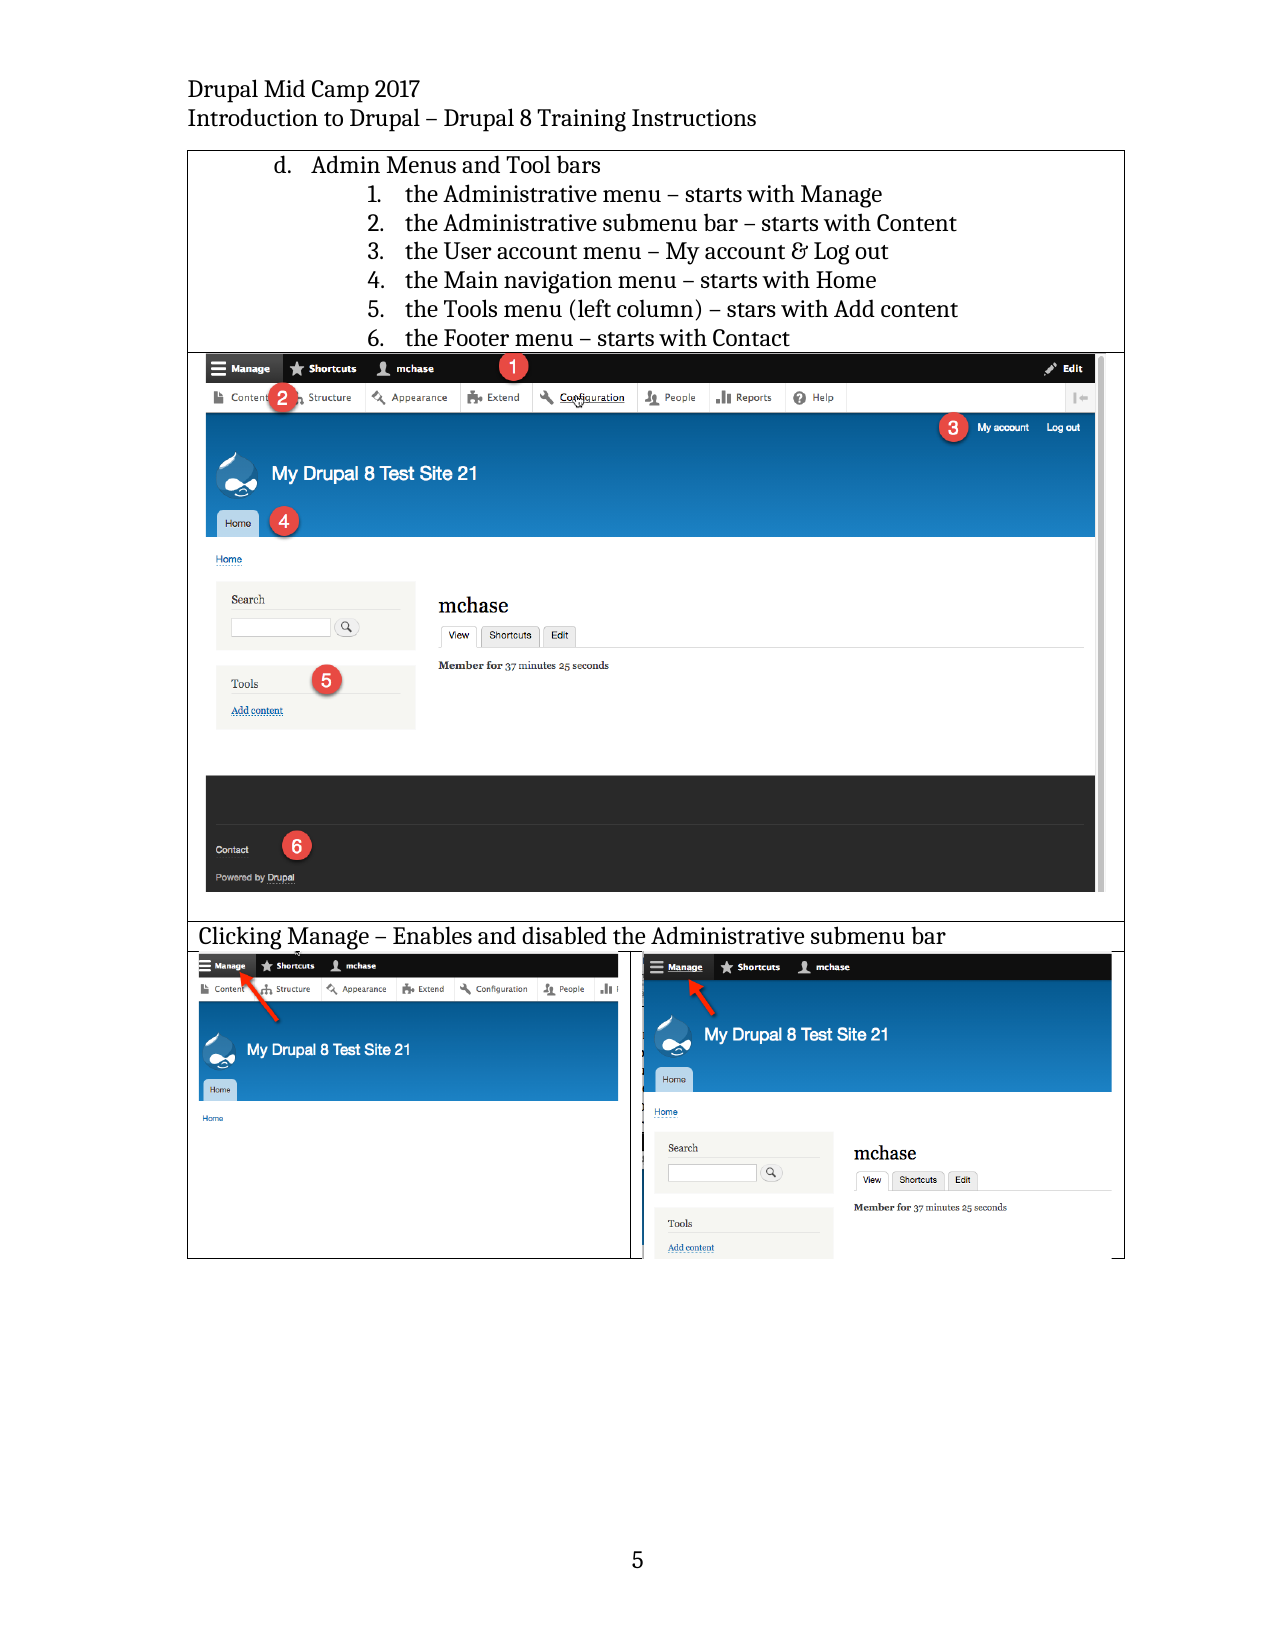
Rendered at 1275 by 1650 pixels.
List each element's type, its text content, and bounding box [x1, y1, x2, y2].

table_cell [1112, 952, 1124, 1258]
table_header Admin Menus and Tool bars the Administrative menu – starts with Manage the Administrative submenu bar – starts with Content the User account menu – My account & Log out the Main navigation menu – starts with Home the Tools menu (left column) – stars with Add content the Footer menu – starts with Contact [188, 151, 1124, 352]
table_cell [631, 952, 642, 1258]
table_cell [188, 353, 1124, 921]
table_cell [188, 952, 630, 1258]
picture [642, 951, 1112, 1259]
picture [198, 951, 619, 1122]
table_cell Clicking Manage – Enables and disabled the Administrative submenu bar [188, 922, 1124, 951]
picture [205, 353, 1106, 892]
